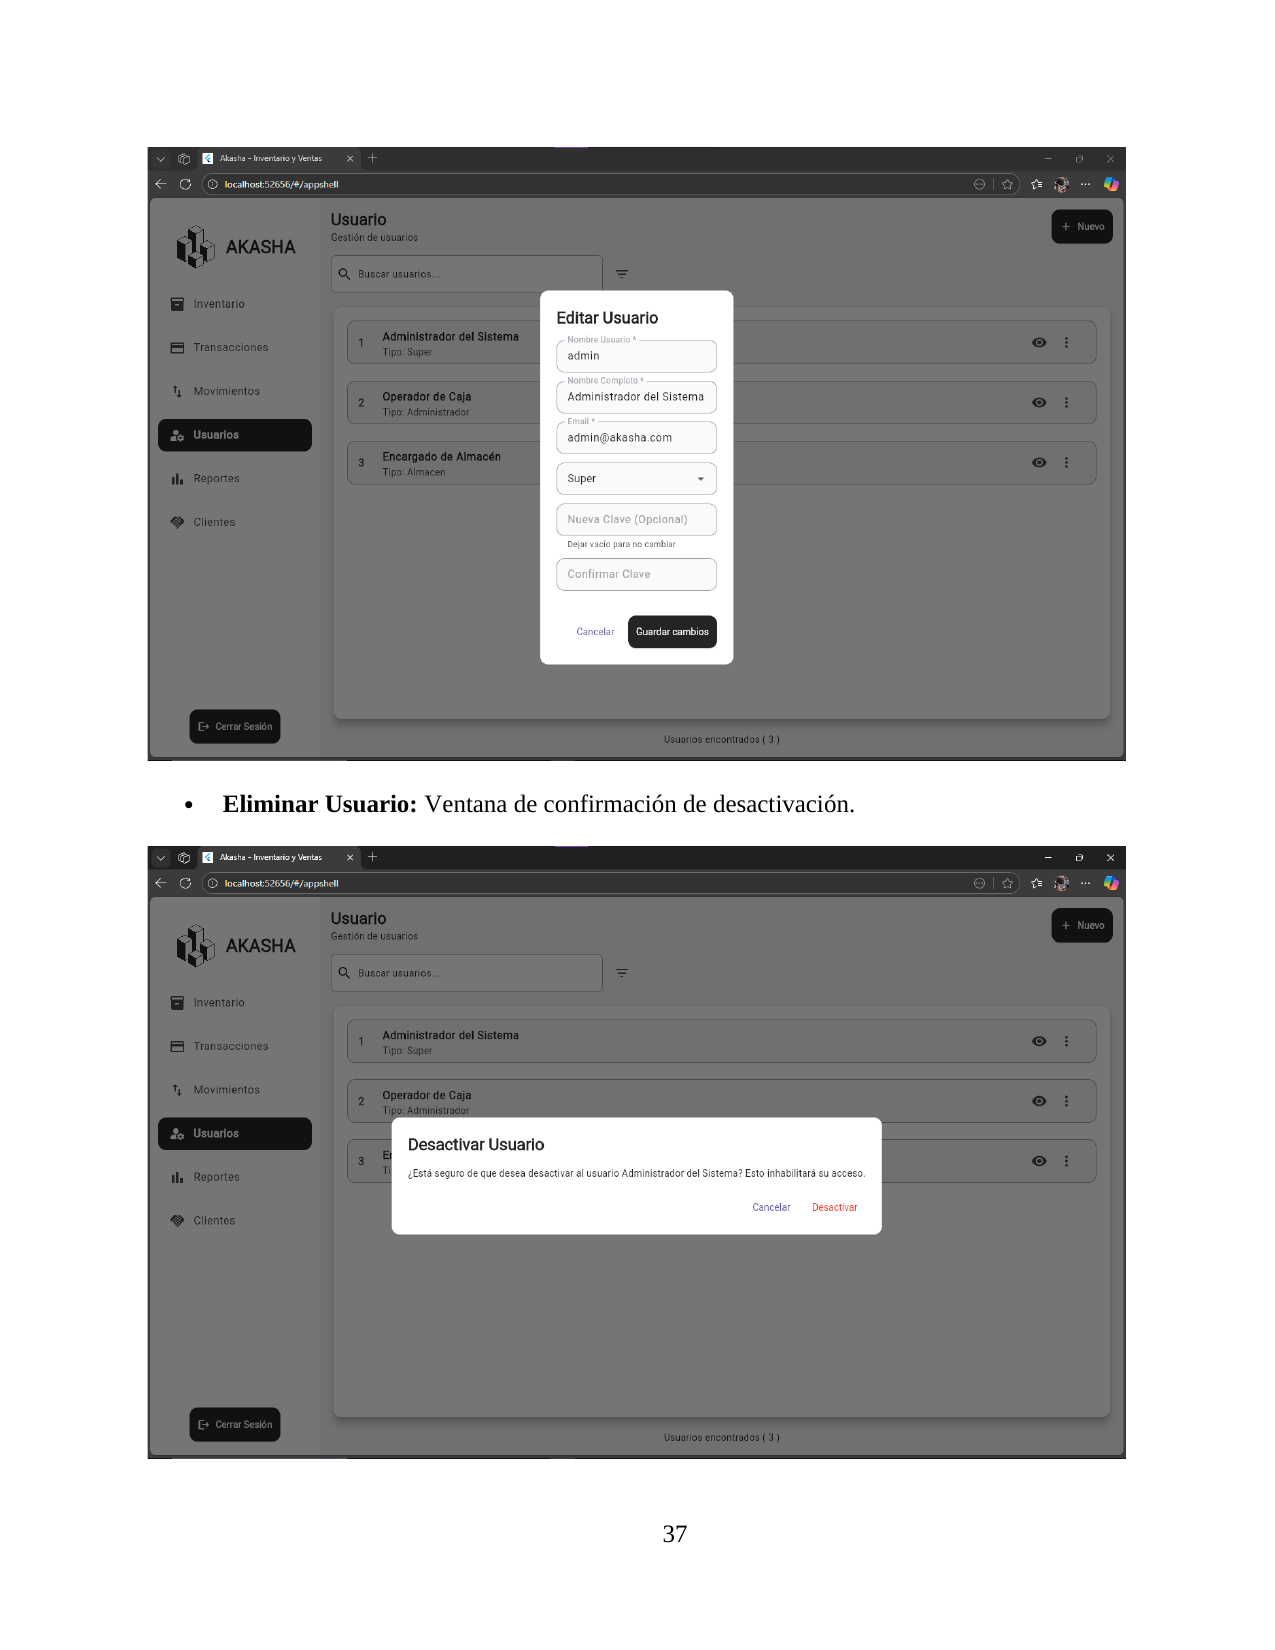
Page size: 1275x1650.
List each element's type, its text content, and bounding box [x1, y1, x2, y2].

list Eliminar Usuario: Ventana de confirmación de desactivación. [185, 789, 1127, 818]
picture [147, 147, 1126, 761]
picture [147, 846, 1126, 1459]
